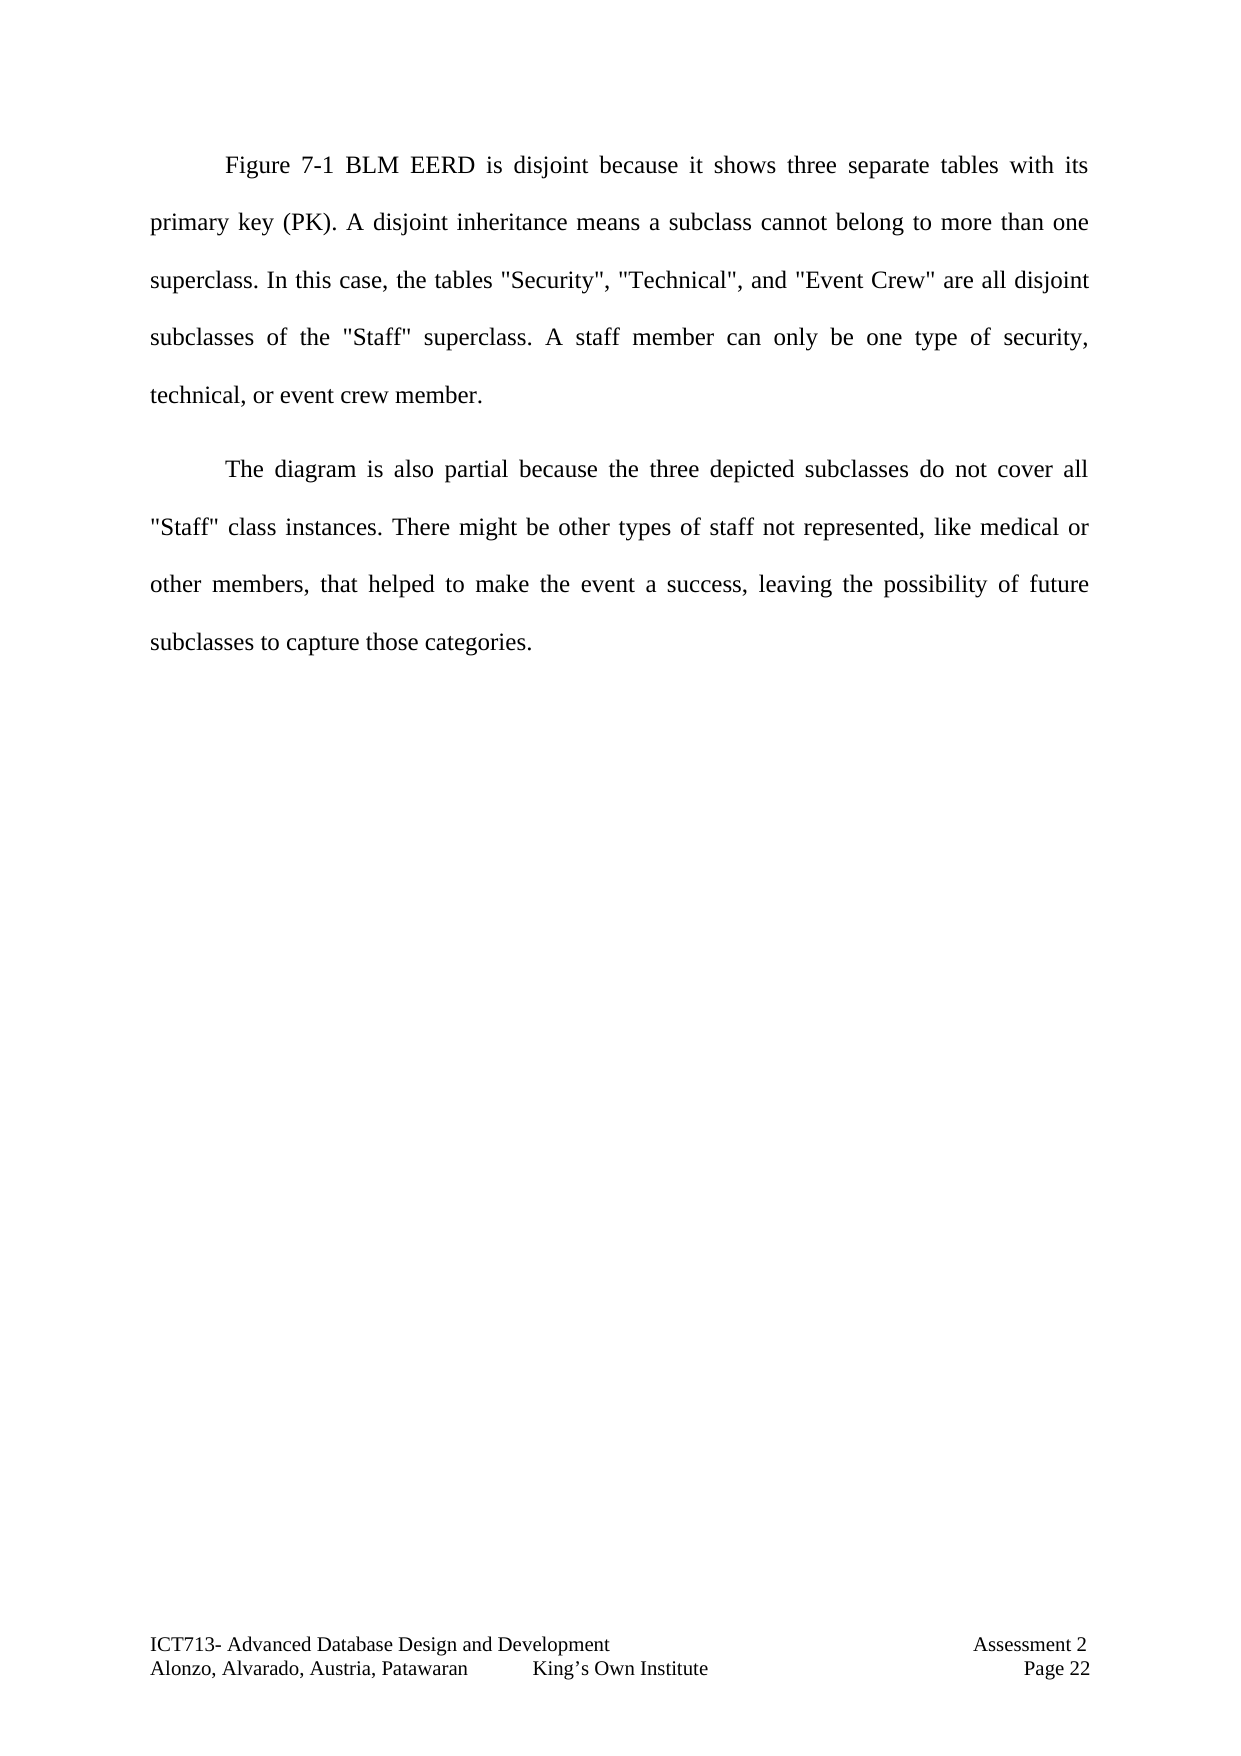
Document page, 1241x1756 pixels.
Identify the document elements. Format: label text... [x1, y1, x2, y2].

text The diagram is also partial because the three depicted subclasses do not cover all "Staff" class instances. There might be other types of staff not represented, like medical or other members, that helped to make the event a success, leaving the possibility of future subclasses to capture those categories. [150, 454, 1090, 655]
text Figure 7-1 BLM EERD is disjoint because it shows three separate tables with its primary key (PK). A disjoint inheritance means a subclass cannot belong to more than one superclass. In this case, the tables "Security", "Technical", and "Event Crew" are all disjoint subclasses of the "Staff" superclass. A staff member can only be one type of security, technical, or event crew member. [150, 150, 1090, 409]
